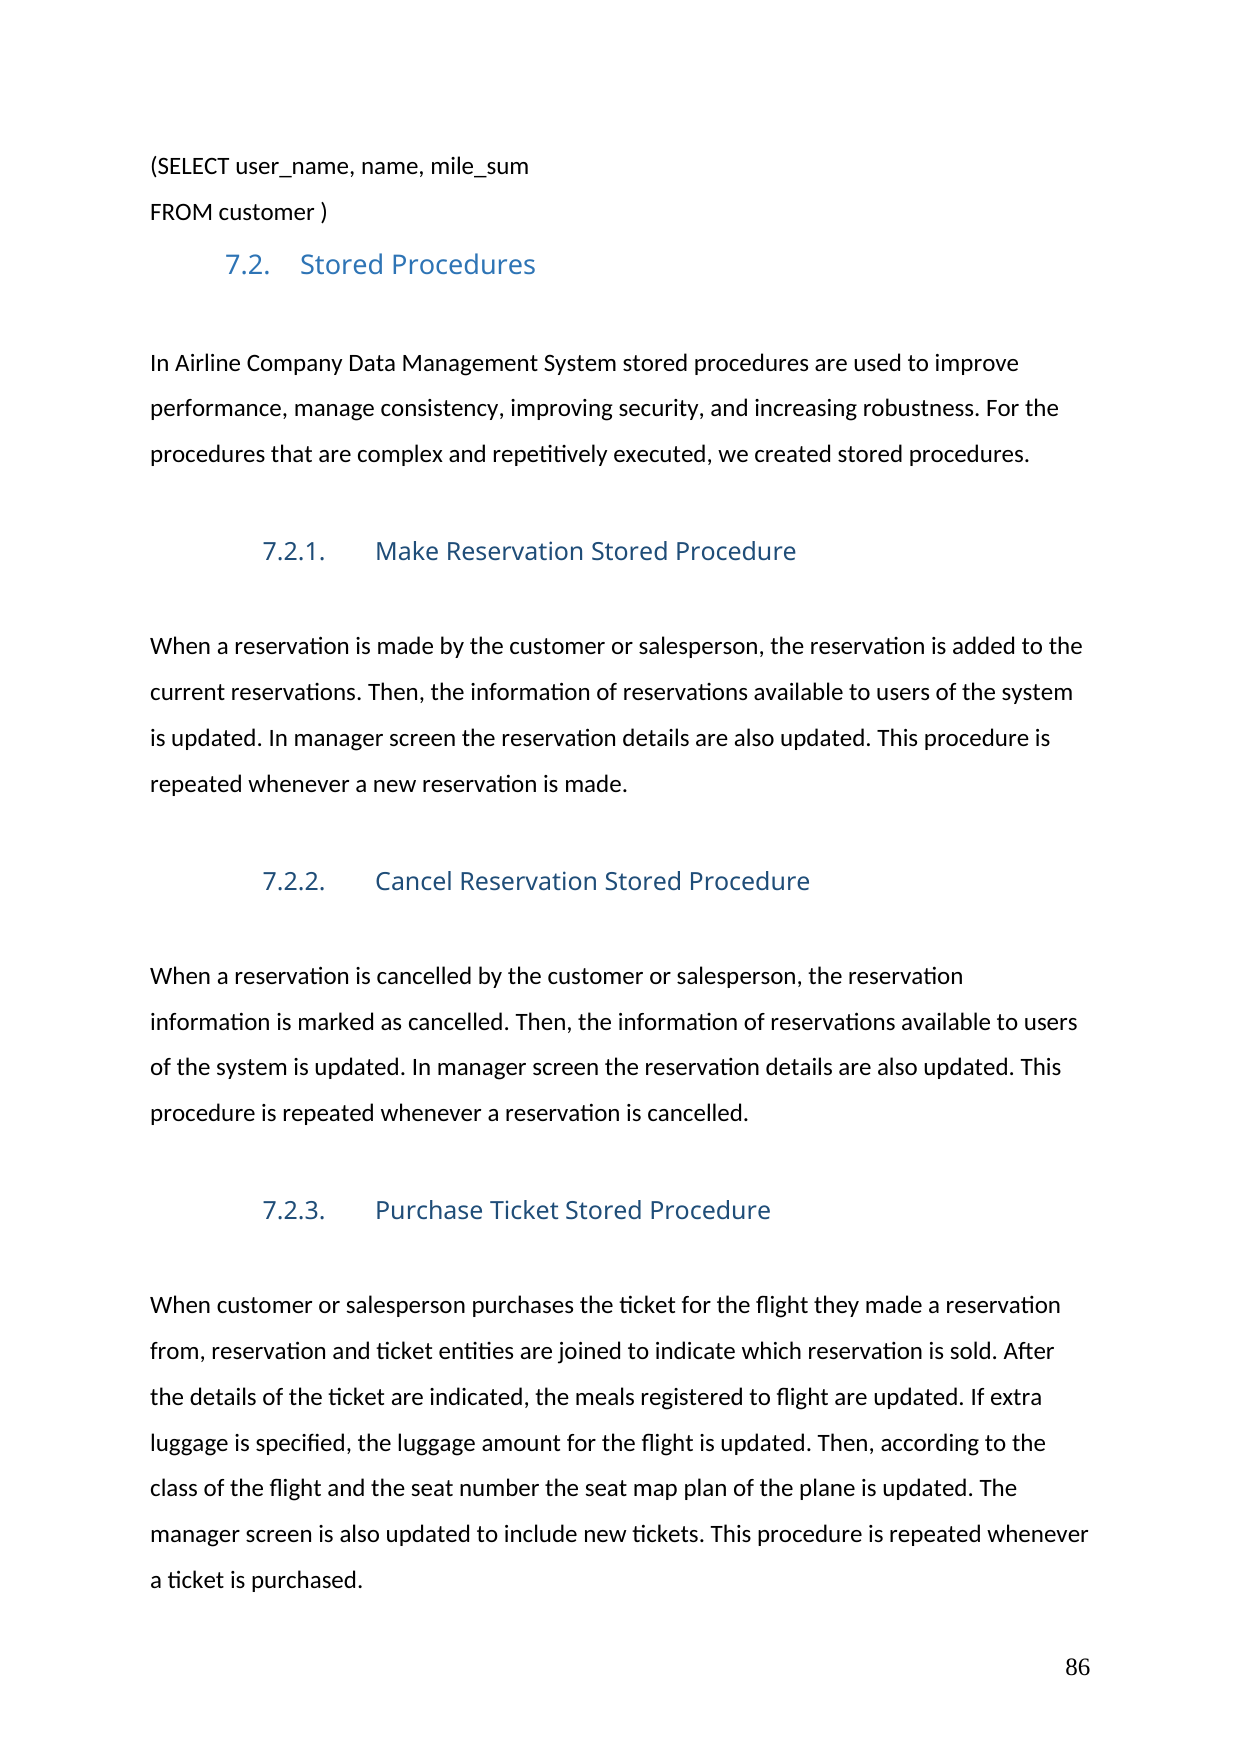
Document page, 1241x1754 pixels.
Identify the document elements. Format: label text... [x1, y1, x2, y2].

text When a reservation is cancelled by the customer or salesperson, the reservation information is marked as cancelled. Then, the information of reservations available to users of the system is updated. In manager screen the reservation details are also updated. This procedure is repeated whenever a reservation is cancelled. [150, 960, 1090, 1128]
text When a reservation is made by the customer or salesperson, the reservation is added to the current reservations. Then, the information of reservations available to users of the system is updated. In manager screen the reservation details are also updated. This procedure is repeated whenever a new reservation is made. [150, 631, 1090, 798]
text FROM customer ) [150, 196, 1090, 226]
text In Airline Company Data Management System stored procedures are used to improve performance, manage consistency, improving security, and increasing robustness. For the procedures that are complex and repetitively executed, we created stored procedures. [150, 347, 1090, 469]
subtitle Make Reservation Stored Procedure [262, 534, 1090, 568]
text When customer or salesperson purchases the ticket for the flight they made a reservation from, reservation and ticket entities are joined to indicate which reservation is sold. After the details of the ticket are indicated, the meals registered to flight are updated. If extra luggage is specified, the luggage amount for the flight is updated. Then, according to the class of the flight and the seat number the seat map plan of the plane is updated. The manager screen is also updated to include new tickets. This procedure is repeated whenever a ticket is purchased. [150, 1290, 1090, 1594]
subtitle Cancel Reservation Stored Procedure [262, 863, 1090, 897]
subtitle Purchase Ticket Stored Procedure [262, 1193, 1090, 1227]
subtitle Stored Procedures [225, 246, 1090, 282]
text (SELECT user_name, name, mile_sum [150, 150, 1090, 181]
